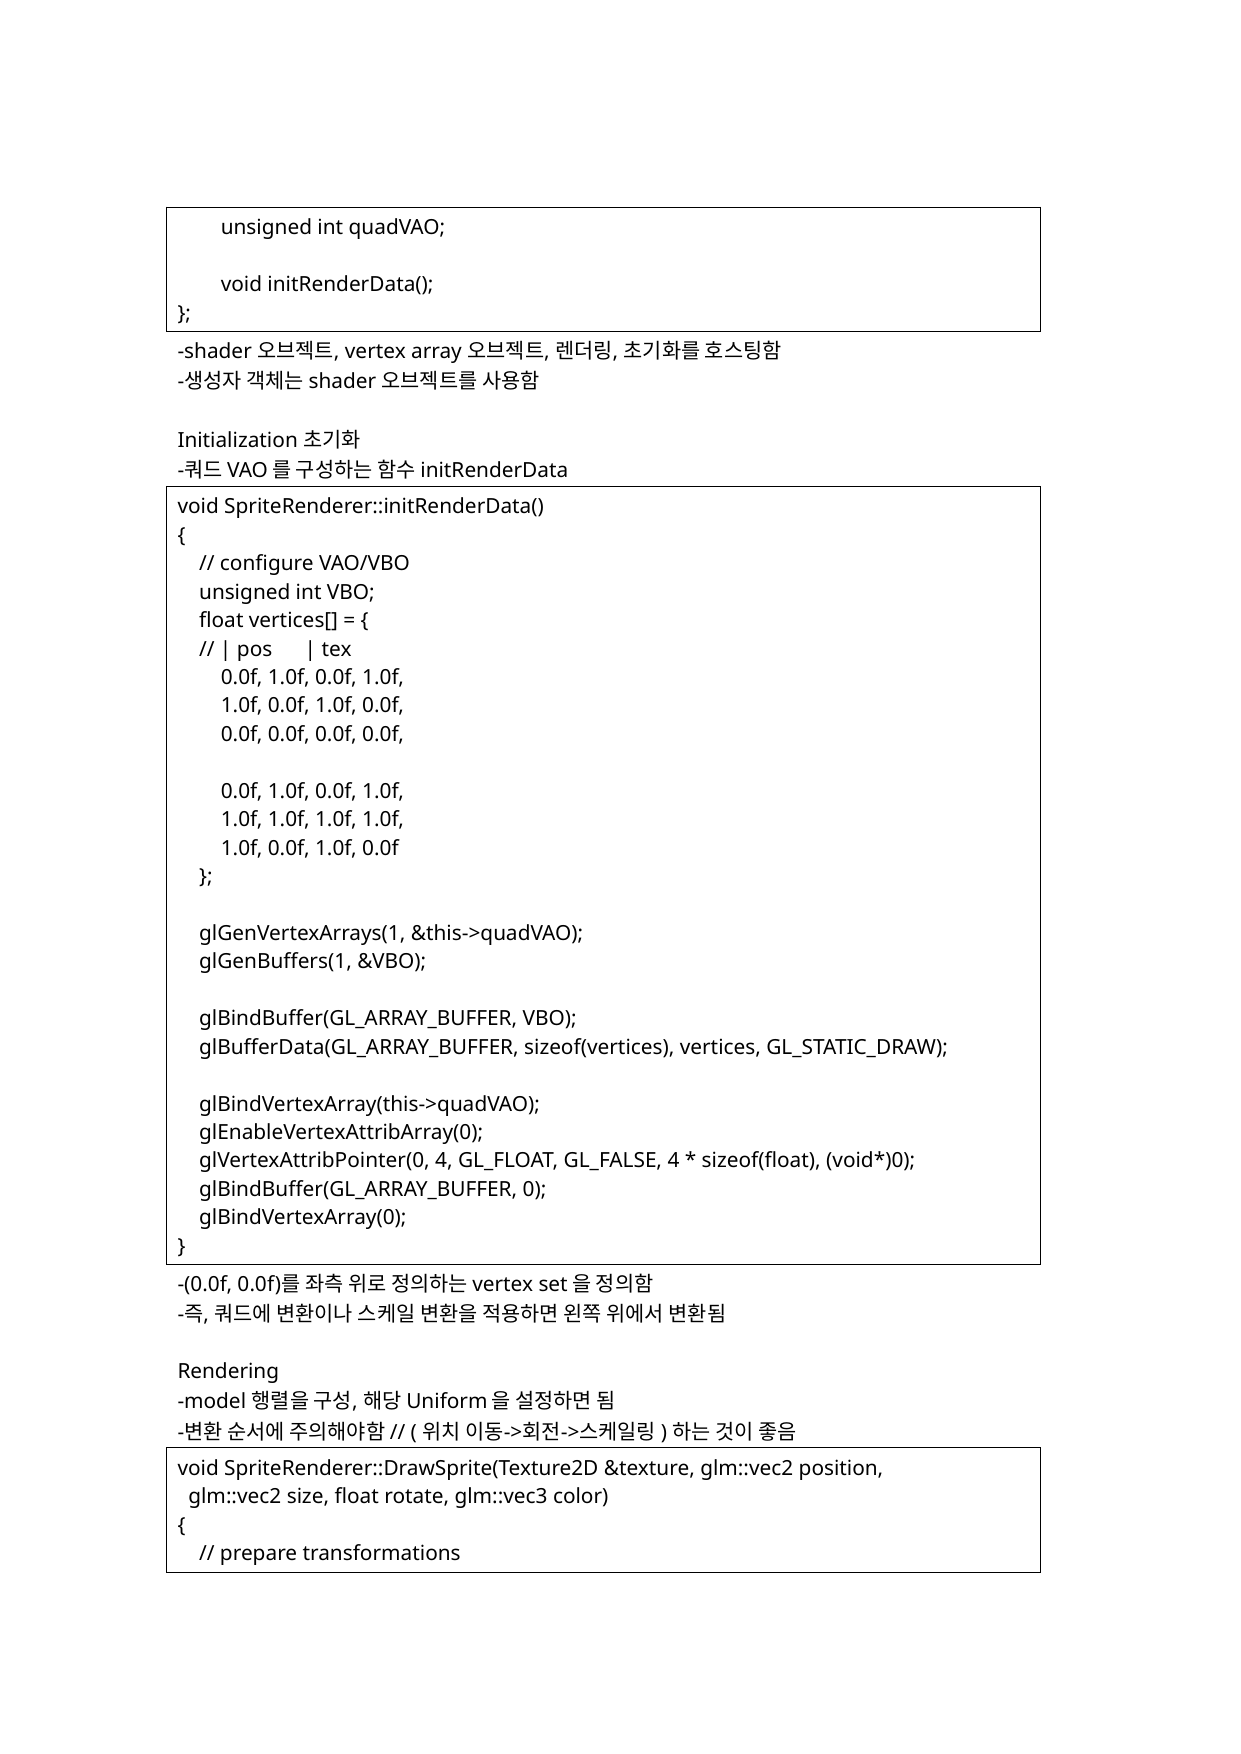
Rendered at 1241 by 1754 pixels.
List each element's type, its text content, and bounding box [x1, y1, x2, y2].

text -생성자 객체는 shader 오브젝트를 사용함 [177, 364, 1063, 394]
table_header void SpriteRenderer::initRenderData() { // configure VAO/VBO unsigned int VBO; float vertices[] = { // | pos | tex 0.0f, 1.0f, 0.0f, 1.0f, 1.0f, 0.0f, 1.0f, 0.0f, 0.0f, 0.0f, 0.0f, 0.0f, 0.0f, 1.0f, 0.0f, 1.0f, 1.0f, 1.0f, 1.0f, 1.0f, 1.0f, 0.0f, 1.0f, 0.0f }; glGenVertexArrays(1, &this->quadVAO); glGenBuffers(1, &VBO); glBindBuffer(GL_ARRAY_BUFFER, VBO); glBufferData(GL_ARRAY_BUFFER, sizeof(vertices), vertices, GL_STATIC_DRAW); glBindVertexArray(this->quadVAO); glEnableVertexAttribArray(0); glVertexAttribPointer(0, 4, GL_FLOAT, GL_FALSE, 4 * sizeof(float), (void*)0); glBindBuffer(GL_ARRAY_BUFFER, 0); glBindVertexArray(0); } [167, 487, 1040, 1264]
text -쿼드 VAO를 구성하는 함수 initRenderData [169, 453, 1071, 486]
text -shader 오브젝트, vertex array 오브젝트, 렌더링, 초기화를 호스팅함 [169, 332, 1071, 364]
text -model 행렬을 구성, 해당 Uniform을 설정하면 됨 [177, 1384, 1063, 1415]
text -(0.0f, 0.0f)를 좌측 위로 정의하는 vertex set을 정의함 [169, 1265, 1071, 1297]
text Rendering [177, 1356, 1063, 1384]
text -즉, 쿼드에 변환이나 스케일 변환을 적용하면 왼쪽 위에서 변환됨 [177, 1297, 1063, 1328]
text -변환 순서에 주의해야함 // ( 위치 이동->회전->스케일링 ) 하는 것이 좋음 [169, 1415, 1071, 1447]
text Initialization 초기화 [177, 423, 1063, 453]
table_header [167, 208, 1040, 331]
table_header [167, 1448, 1040, 1572]
